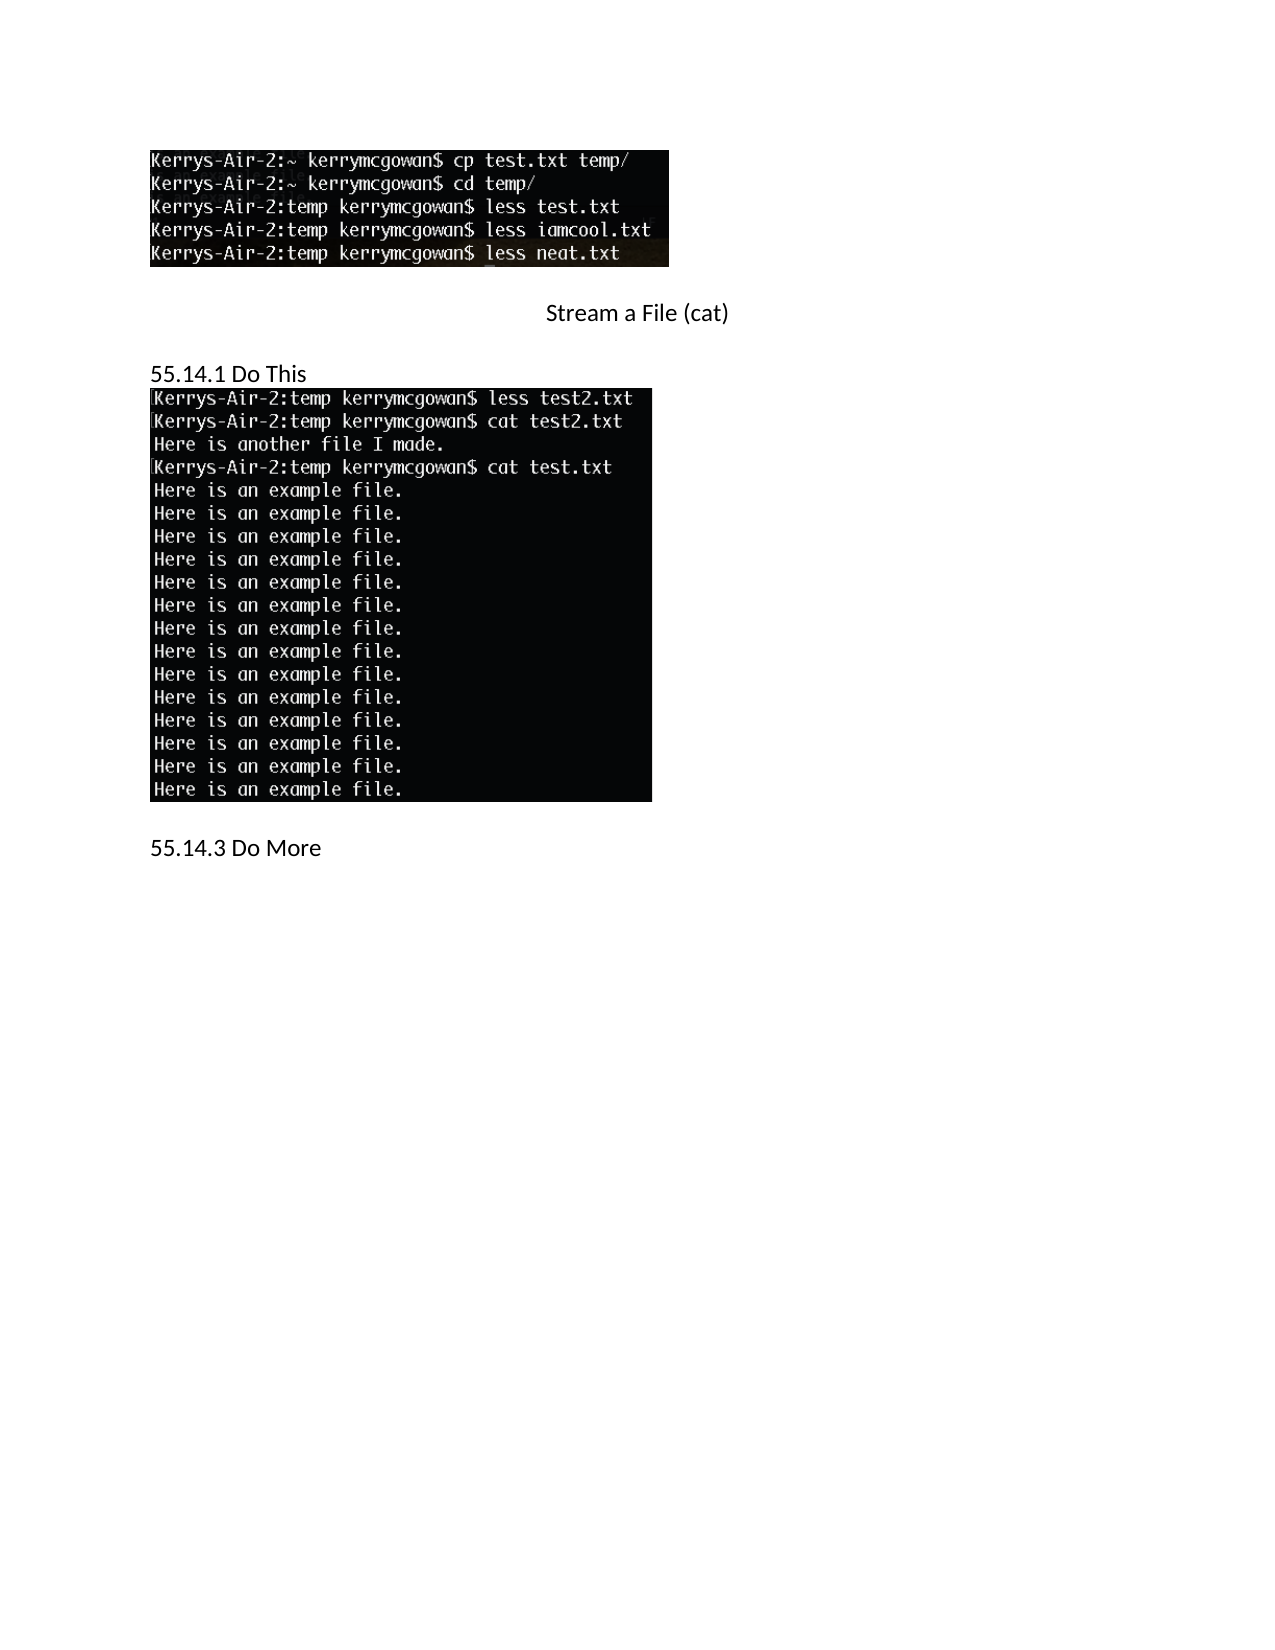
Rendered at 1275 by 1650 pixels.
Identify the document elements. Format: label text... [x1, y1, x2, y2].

picture [150, 150, 669, 267]
picture [150, 388, 653, 802]
text 55.14.3 Do More [150, 832, 1125, 862]
text 55.14.1 Do This [150, 358, 1125, 389]
text Stream a File (cat) [150, 297, 1125, 328]
